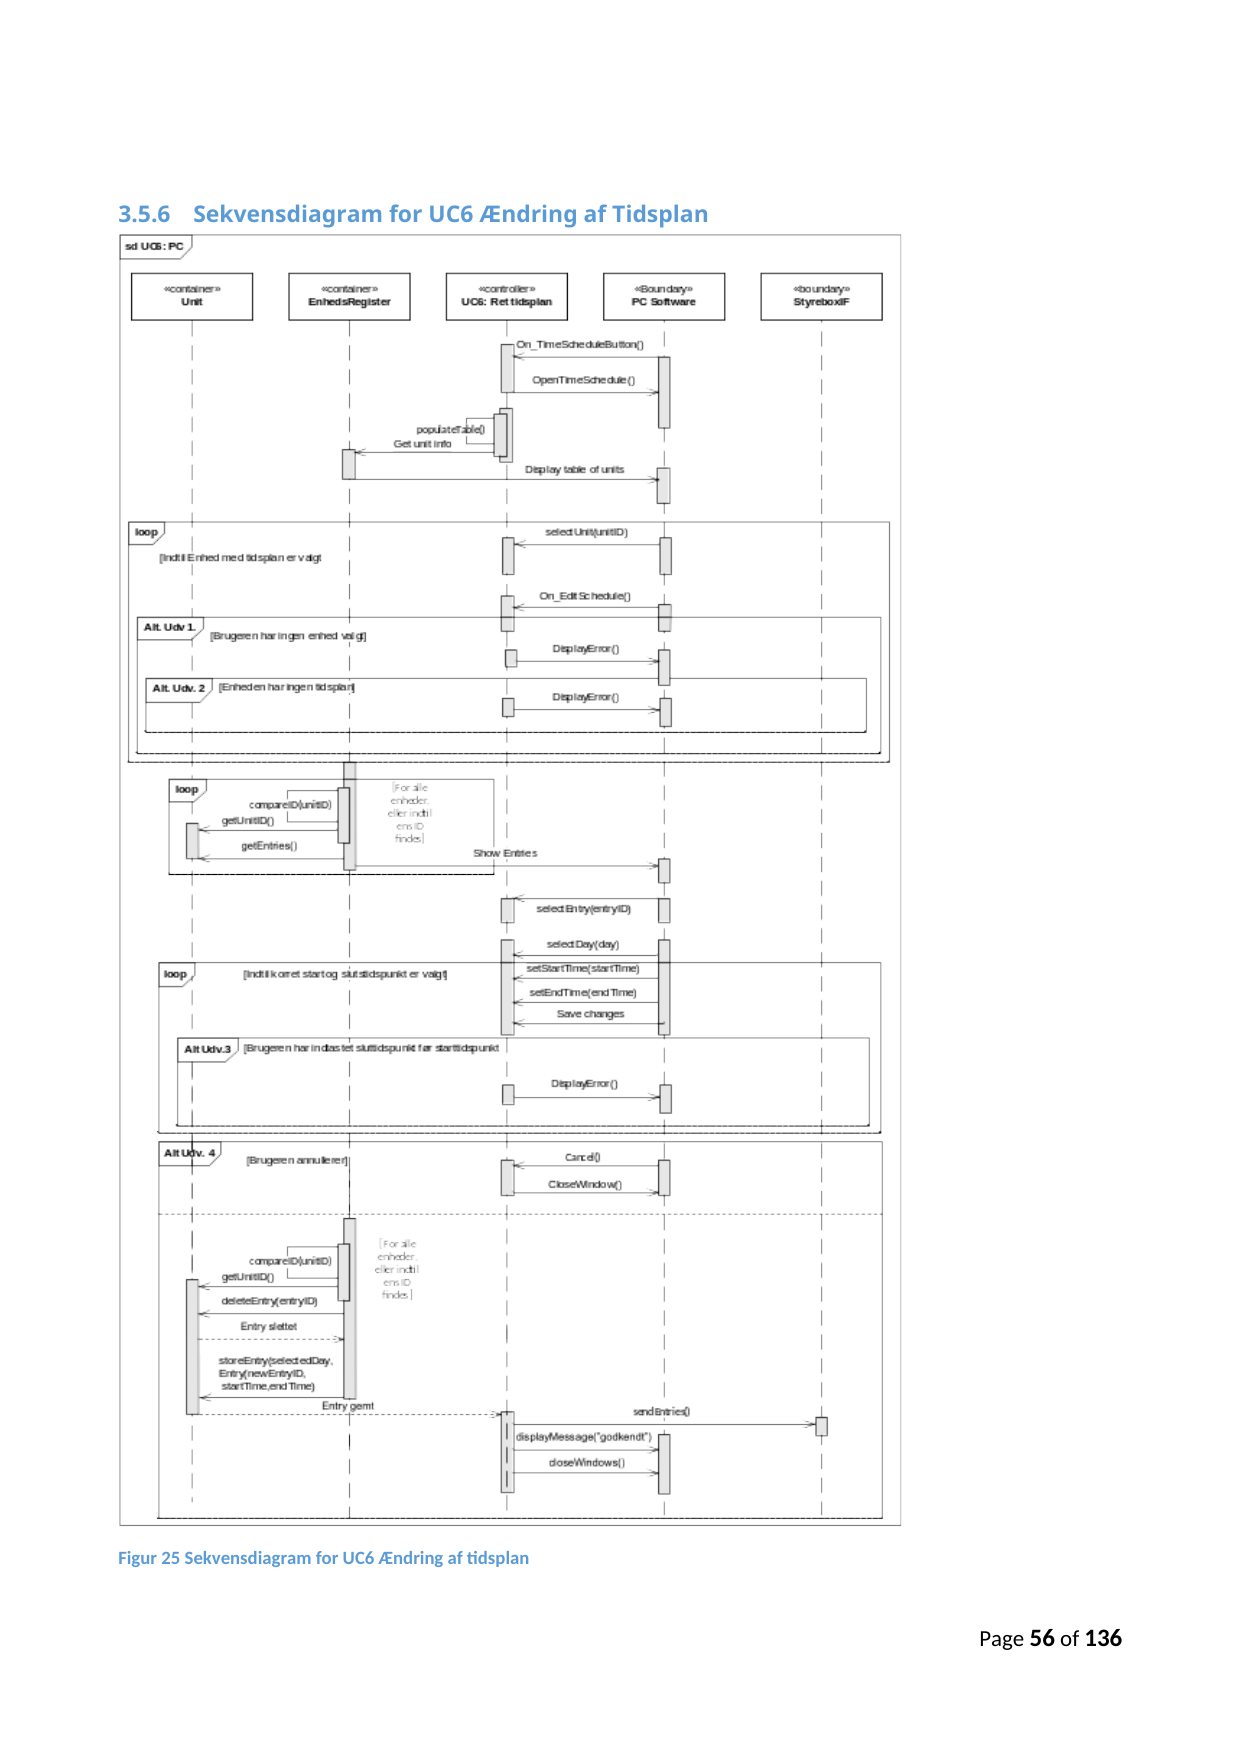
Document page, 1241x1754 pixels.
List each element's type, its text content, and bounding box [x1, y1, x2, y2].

text Figur 25 Sekvensdiagram for UC6 Ændring af tidsplan [118, 1546, 1122, 1569]
subtitle Sekvensdiagram for UC6 Ændring af Tidsplan [118, 198, 1122, 229]
